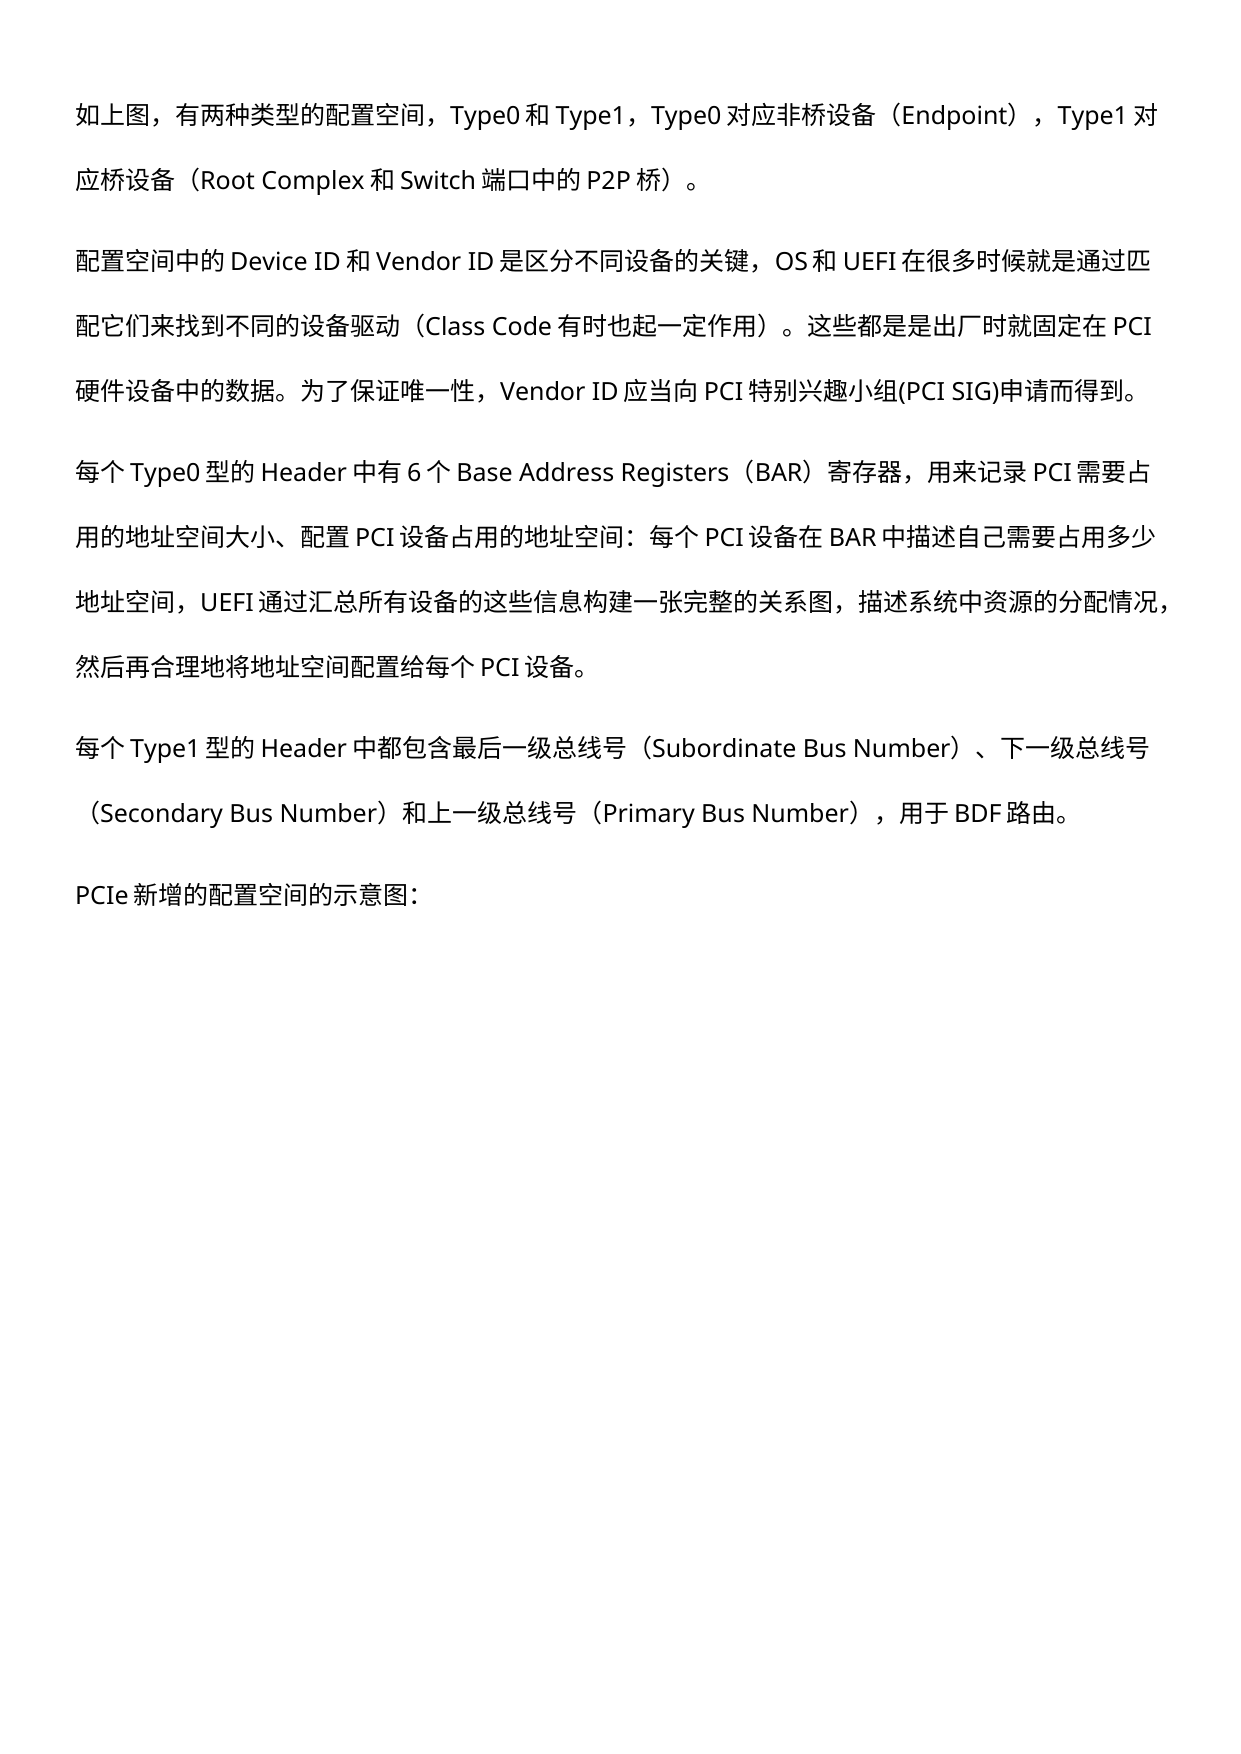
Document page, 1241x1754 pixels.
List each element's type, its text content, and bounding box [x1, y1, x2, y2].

text 每个Type1型的Header中都包含最后一级总线号（Subordinate Bus Number）、下一级总线号（Secondary Bus Number）和上一级总线号（Primary Bus Number），用于BDF路由。 [75, 714, 1165, 844]
text 配置空间中的Device ID和Vendor ID是区分不同设备的关键，OS和UEFI在很多时候就是通过匹配它们来找到不同的设备驱动（Class Code有时也起一定作用）。这些都是是出厂时就固定在PCI硬件设备中的数据。为了保证唯一性，Vendor ID应当向PCI特别兴趣小组(PCI SIG)申请而得到。 [75, 227, 1165, 422]
text PCIe新增的配置空间的示意图： [75, 861, 1165, 926]
text 如上图，有两种类型的配置空间，Type0和Type1，Type0对应非桥设备（Endpoint），Type1对应桥设备（Root Complex和Switch端口中的P2P桥）。 [75, 81, 1165, 211]
text 每个Type0型的Header中有6个Base Address Registers（BAR）寄存器，用来记录PCI需要占用的地址空间大小、配置PCI设备占用的地址空间：每个PCI设备在BAR中描述自己需要占用多少地址空间，UEFI通过汇总所有设备的这些信息构建一张完整的关系图，描述系统中资源的分配情况，然后再合理地将地址空间配置给每个PCI设备。 [75, 438, 1165, 698]
